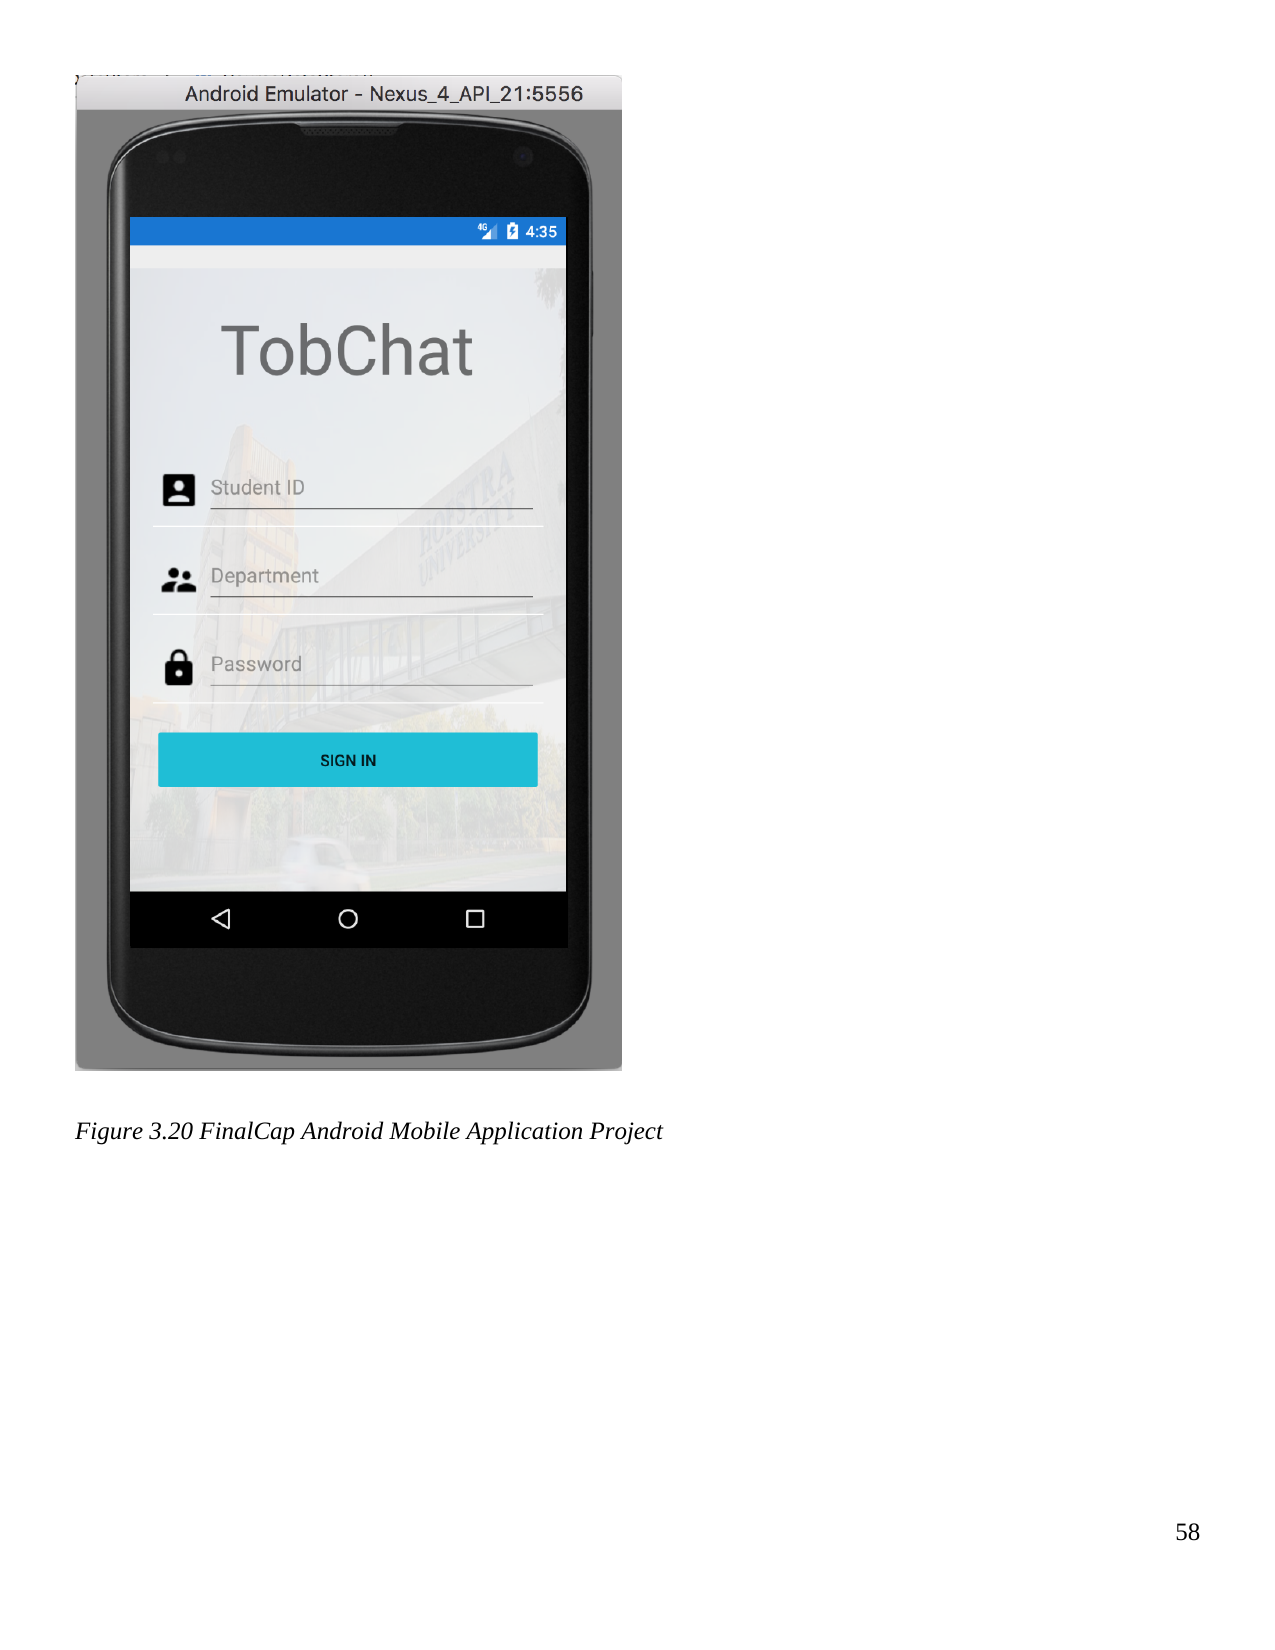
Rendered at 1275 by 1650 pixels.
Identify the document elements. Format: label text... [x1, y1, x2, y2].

text Figure 3.20 FinalCap Android Mobile Application Project [75, 1116, 1200, 1144]
picture [75, 75, 622, 1071]
